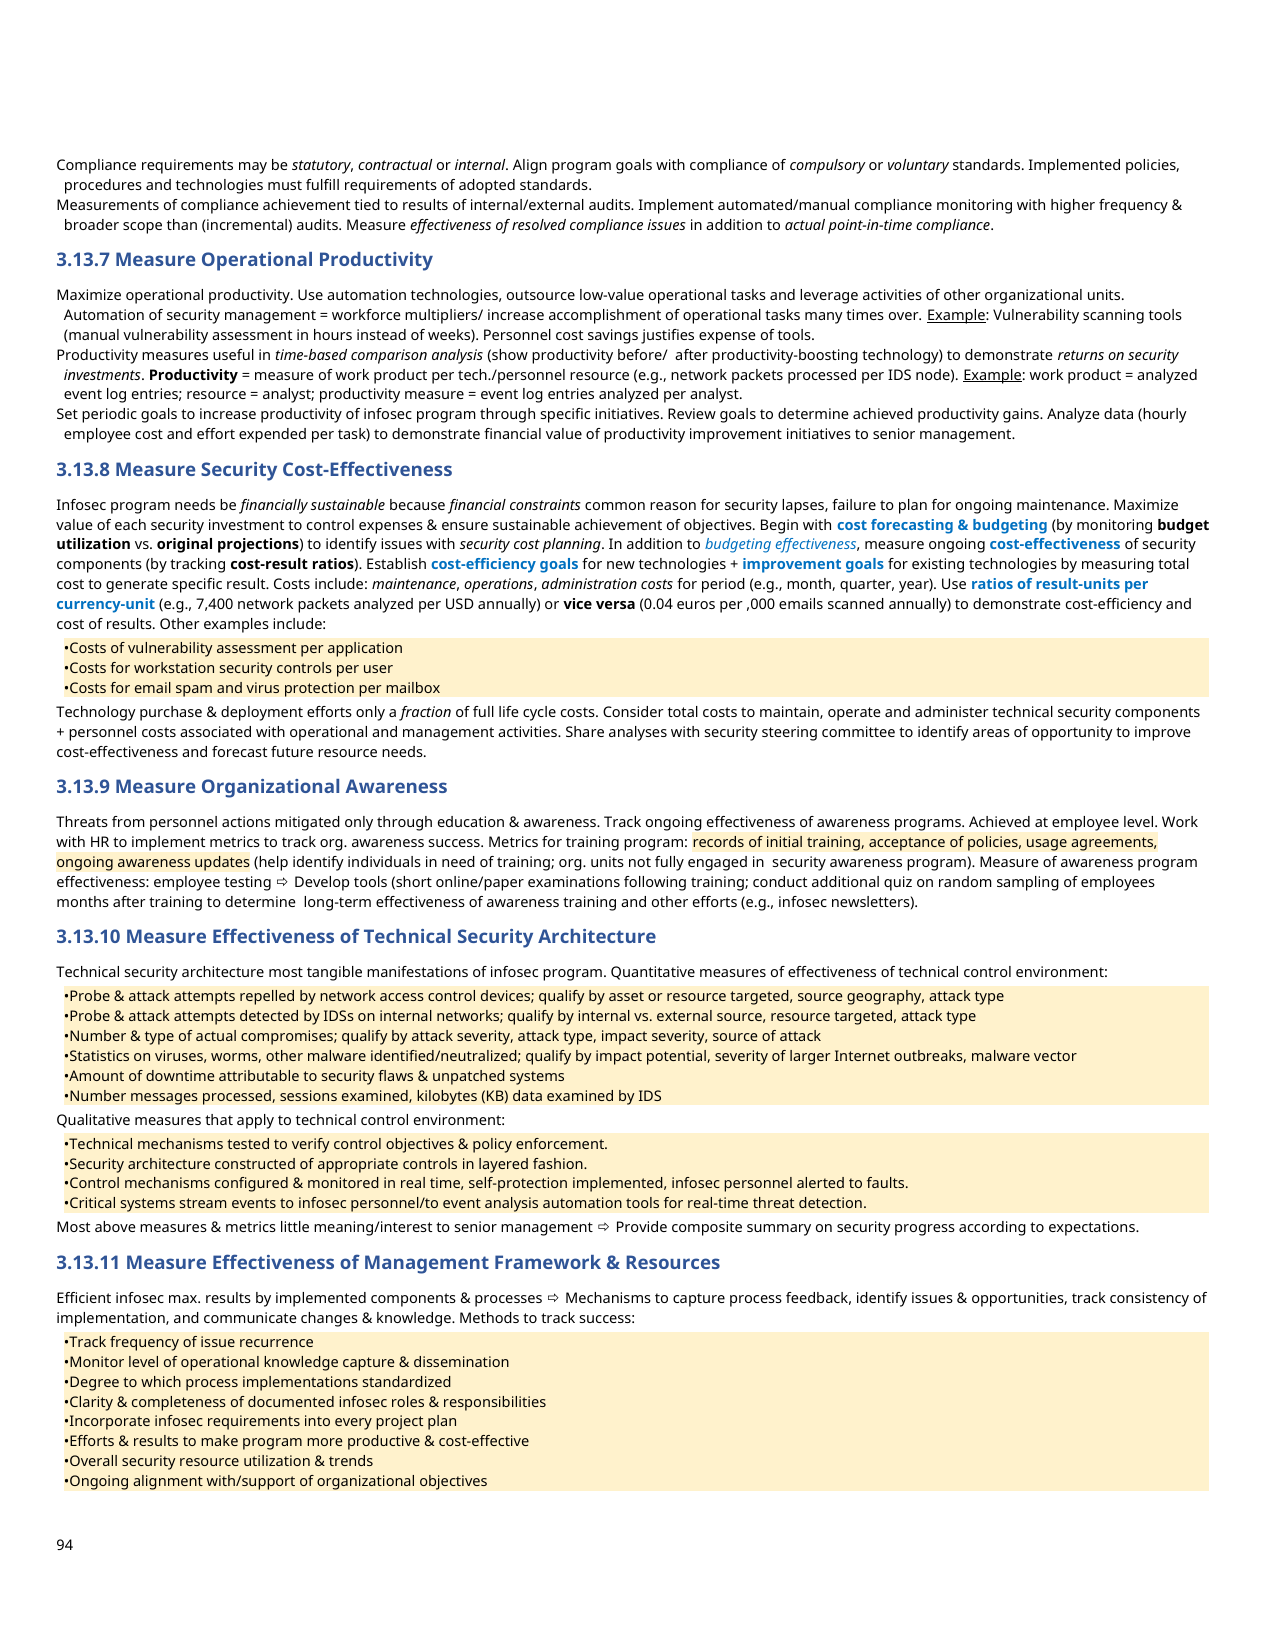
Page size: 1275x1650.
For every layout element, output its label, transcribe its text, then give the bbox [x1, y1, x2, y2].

text •Costs for workstation security controls per user [64, 658, 1209, 678]
text Compliance requirements may be statutory, contractual or internal. Align program goals with compliance of compulsory or voluntary standards. Implemented policies, procedures and technologies must fulfill requirements of adopted standards. [56, 154, 1209, 194]
text Maximize operational productivity. Use automation technologies, outsource low-value operational tasks and leverage activities of other organizational units. Automation of security management = workforce multipliers/ increase accomplishment of operational tasks many times over. Example: Vulnerability scanning tools (manual vulnerability assessment in hours instead of weeks). Personnel cost savings justifies expense of tools. [56, 285, 1209, 344]
text Set periodic goals to increase productivity of infosec program through specific initiatives. Review goals to determine achieved productivity gains. Analyze data (hourly employee cost and effort expended per task) to demonstrate financial value of productivity improvement initiatives to senior management. [56, 404, 1209, 444]
text Technology purchase & deployment efforts only a fraction of full life cycle costs. Consider total costs to maintain, operate and administer technical security components + personnel costs associated with operational and management activities. Share analyses with security steering committee to identify areas of opportunity to improve cost-effectiveness and forecast future resource needs. [56, 702, 1209, 761]
text Productivity measures useful in time-based comparison analysis (show productivity before/ after productivity-boosting technology) to demonstrate returns on security investments. Productivity = measure of work product per tech./personnel resource (e.g., network packets processed per IDS node). Example: work product = analyzed event log entries; resource = analyst; productivity measure = event log entries analyzed per analyst. [56, 344, 1209, 404]
text Threats from personnel actions mitigated only through education & awareness. Track ongoing effectiveness of awareness programs. Achieved at employee level. Work with HR to implement metrics to track org. awareness success. Metrics for training program: records of initial training, acceptance of policies, usage agreements, ongoing awareness updates (help identify individuals in need of training; org. units not fully engaged in security awareness program). Measure of awareness program effectiveness: employee testing Develop tools (short online/paper examinations following training; conduct additional quiz on random sampling of employees months after training to determine long-term effectiveness of awareness training and other efforts (e.g., infosec newsletters). [56, 812, 1209, 911]
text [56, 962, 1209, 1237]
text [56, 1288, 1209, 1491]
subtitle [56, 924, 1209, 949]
text •Costs for email spam and virus protection per mailbox [64, 678, 1209, 697]
text •Costs of vulnerability assessment per application [64, 638, 1209, 658]
text Infosec program needs be financially sustainable because financial constraints common reason for security lapses, failure to plan for ongoing maintenance. Maximize value of each security investment to control expenses & ensure sustainable achievement of objectives. Begin with cost forecasting & budgeting (by monitoring budget utilization vs. original projections) to identify issues with security cost planning. In addition to budgeting effectiveness, measure ongoing cost-effectiveness of security components (by tracking cost-result ratios). Establish cost-efficiency goals for new technologies + improvement goals for existing technologies by measuring total cost to generate specific result. Costs include: maintenance, operations, administration costs for period (e.g., month, quarter, year). Use ratios of result-units per currency-unit (e.g., 7,400 network packets analyzed per USD annually) or vice versa (0.04 euros per ,000 emails scanned annually) to demonstrate cost-efficiency and cost of results. Other examples include: [56, 494, 1209, 634]
subtitle 3.13.7 Measure Operational Productivity [56, 247, 1209, 272]
text Measurements of compliance achievement tied to results of internal/external audits. Implement automated/manual compliance monitoring with higher frequency & broader scope than (incremental) audits. Measure effectiveness of resolved compliance issues in addition to actual point-in-time compliance. [56, 194, 1209, 234]
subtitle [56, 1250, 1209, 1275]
subtitle 3.13.8 Measure Security Cost-Effectiveness [56, 456, 1209, 482]
subtitle 3.13.9 Measure Organizational Awareness [56, 774, 1209, 799]
